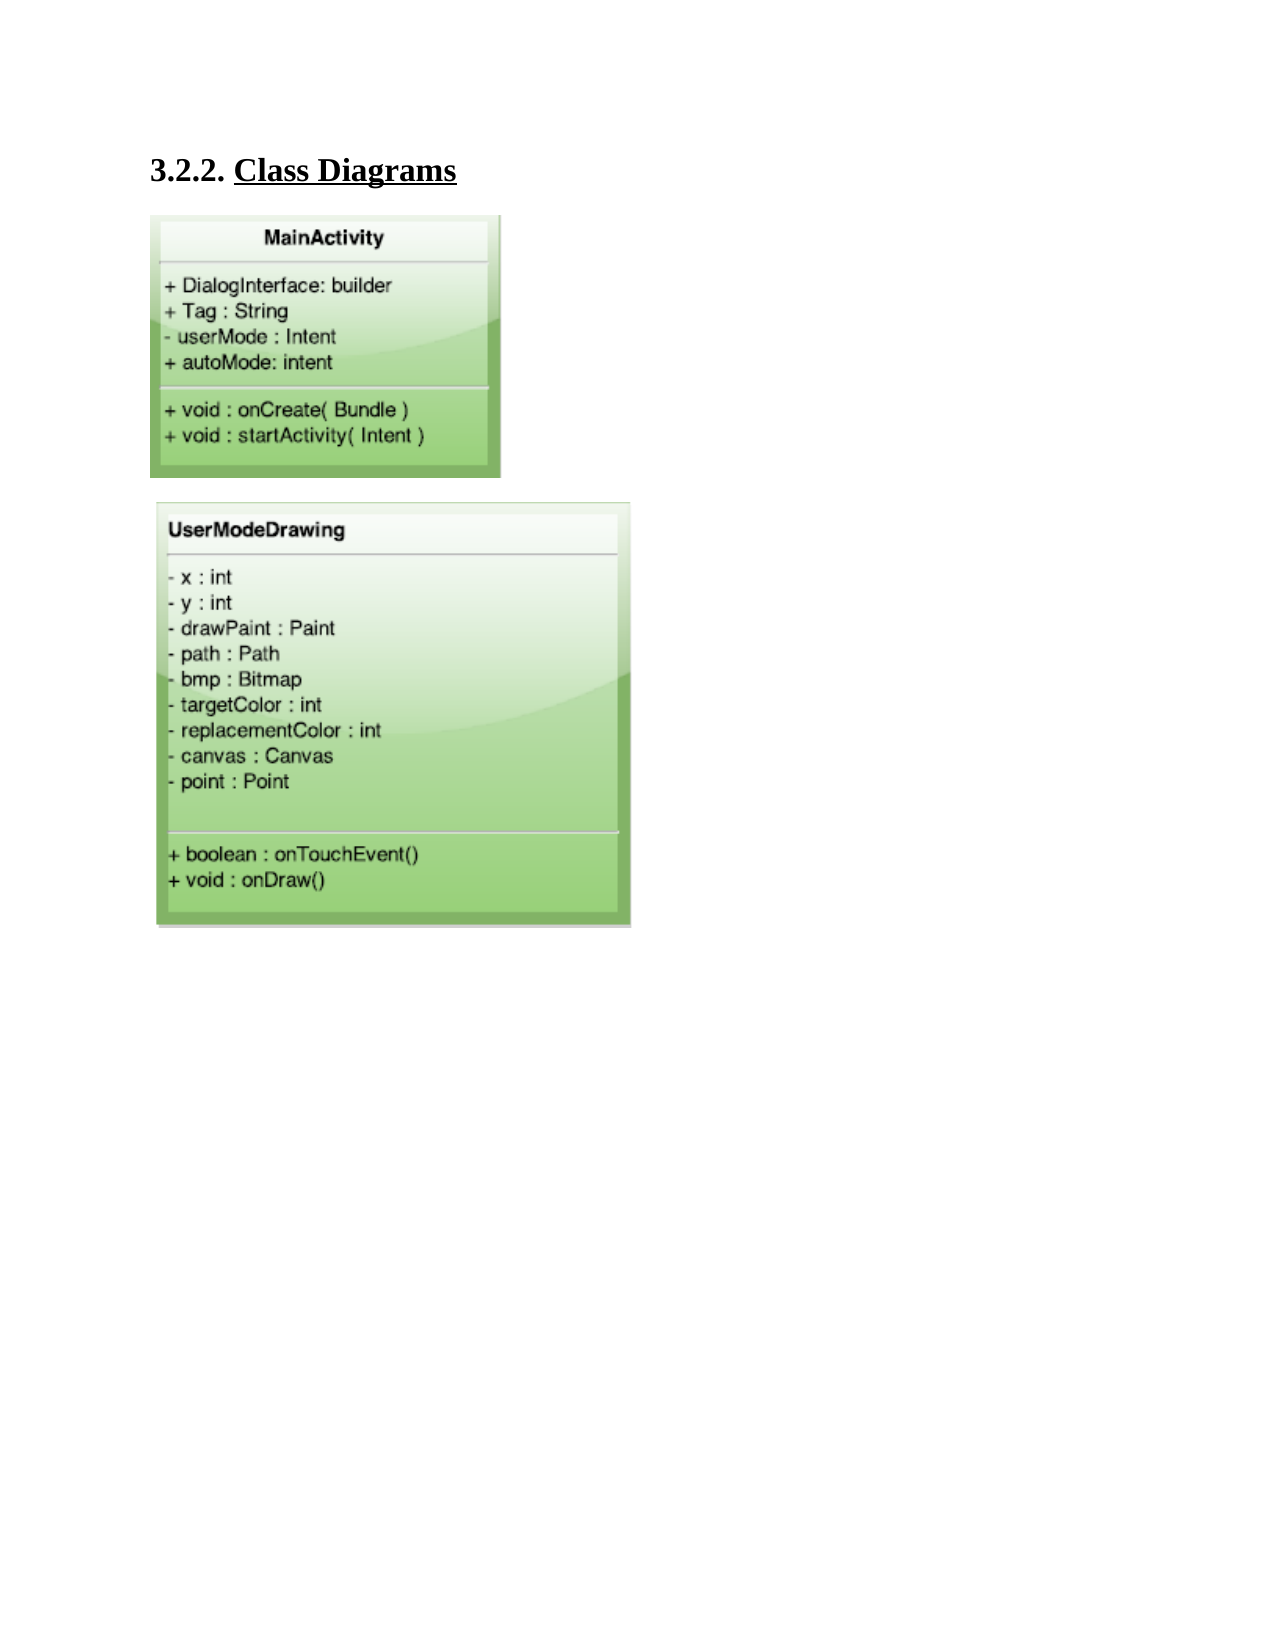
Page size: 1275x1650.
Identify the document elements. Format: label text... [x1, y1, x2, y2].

text 3.2.2. Class Diagrams [150, 150, 1125, 188]
picture [150, 215, 502, 478]
picture [156, 502, 632, 928]
